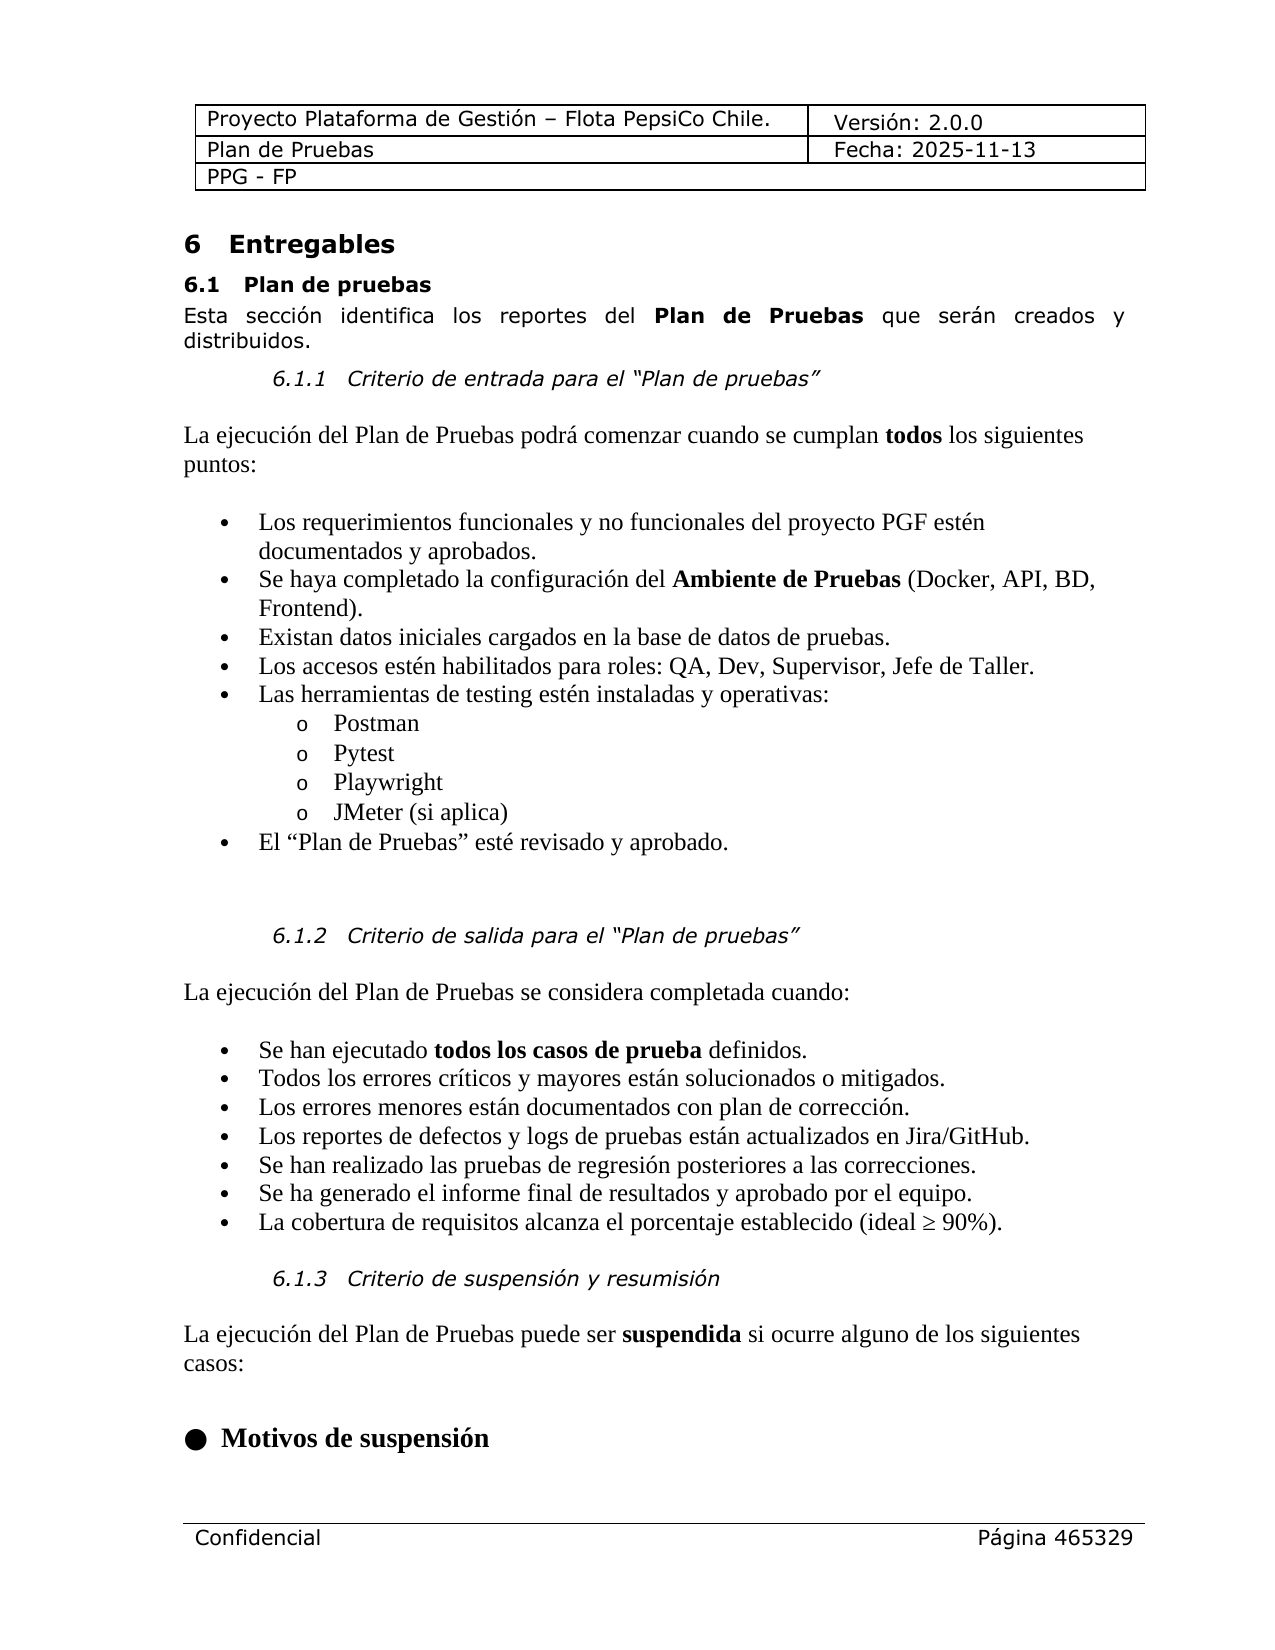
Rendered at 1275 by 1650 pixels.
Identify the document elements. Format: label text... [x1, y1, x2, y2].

text La ejecución del Plan de Pruebas se considera completada cuando: [183, 977, 1125, 1006]
subtitle Criterio de salida para el “Plan de pruebas” [272, 922, 1125, 948]
list JMeter (si aplica) [296, 797, 1125, 827]
list Los errores menores están documentados con plan de corrección. [221, 1092, 1125, 1121]
list Existan datos iniciales cargados en la base de datos de pruebas. [221, 622, 1125, 651]
text Esta sección identifica los reportes del Plan de Pruebas que serán creados y distribuidos. [183, 303, 1125, 353]
list Postman [296, 708, 1125, 738]
subtitle Criterio de suspensión y resumisión [272, 1265, 1125, 1290]
list Se han realizado las pruebas de regresión posteriores a las correcciones. [221, 1150, 1125, 1178]
list Se ha generado el informe final de resultados y aprobado por el equipo. [221, 1178, 1125, 1207]
list Playwright [296, 767, 1125, 797]
list Los requerimientos funcionales y no funcionales del proyecto PGF estén documentados y aprobados. [221, 507, 1125, 564]
subtitle Plan de pruebas [183, 271, 1125, 296]
list Los accesos estén habilitados para roles: QA, Dev, Supervisor, Jefe de Taller. [221, 651, 1125, 679]
text La ejecución del Plan de Pruebas puede ser suspendida si ocurre alguno de los siguientes casos: [183, 1319, 1125, 1377]
list Las herramientas de testing estén instaladas y operativas: [221, 679, 1125, 708]
list Pytest [296, 738, 1125, 767]
subtitle Criterio de entrada para el “Plan de pruebas” [272, 366, 1125, 391]
subtitle Entregables [183, 228, 1125, 259]
list Los reportes de defectos y logs de pruebas están actualizados en Jira/GitHub. [221, 1121, 1125, 1150]
list Motivos de suspensión [183, 1406, 1125, 1464]
list Se haya completado la configuración del Ambiente de Pruebas (Docker, API, BD, Frontend). [221, 564, 1125, 622]
list El “Plan de Pruebas” esté revisado y aprobado. [221, 827, 1125, 855]
list La cobertura de requisitos alcanza el porcentaje establecido (ideal ≥ 90%). [221, 1207, 1125, 1236]
text La ejecución del Plan de Pruebas podrá comenzar cuando se cumplan todos los siguientes puntos: [183, 420, 1125, 478]
list Todos los errores críticos y mayores están solucionados o mitigados. [221, 1063, 1125, 1092]
list Se han ejecutado todos los casos de prueba definidos. [221, 1035, 1125, 1063]
